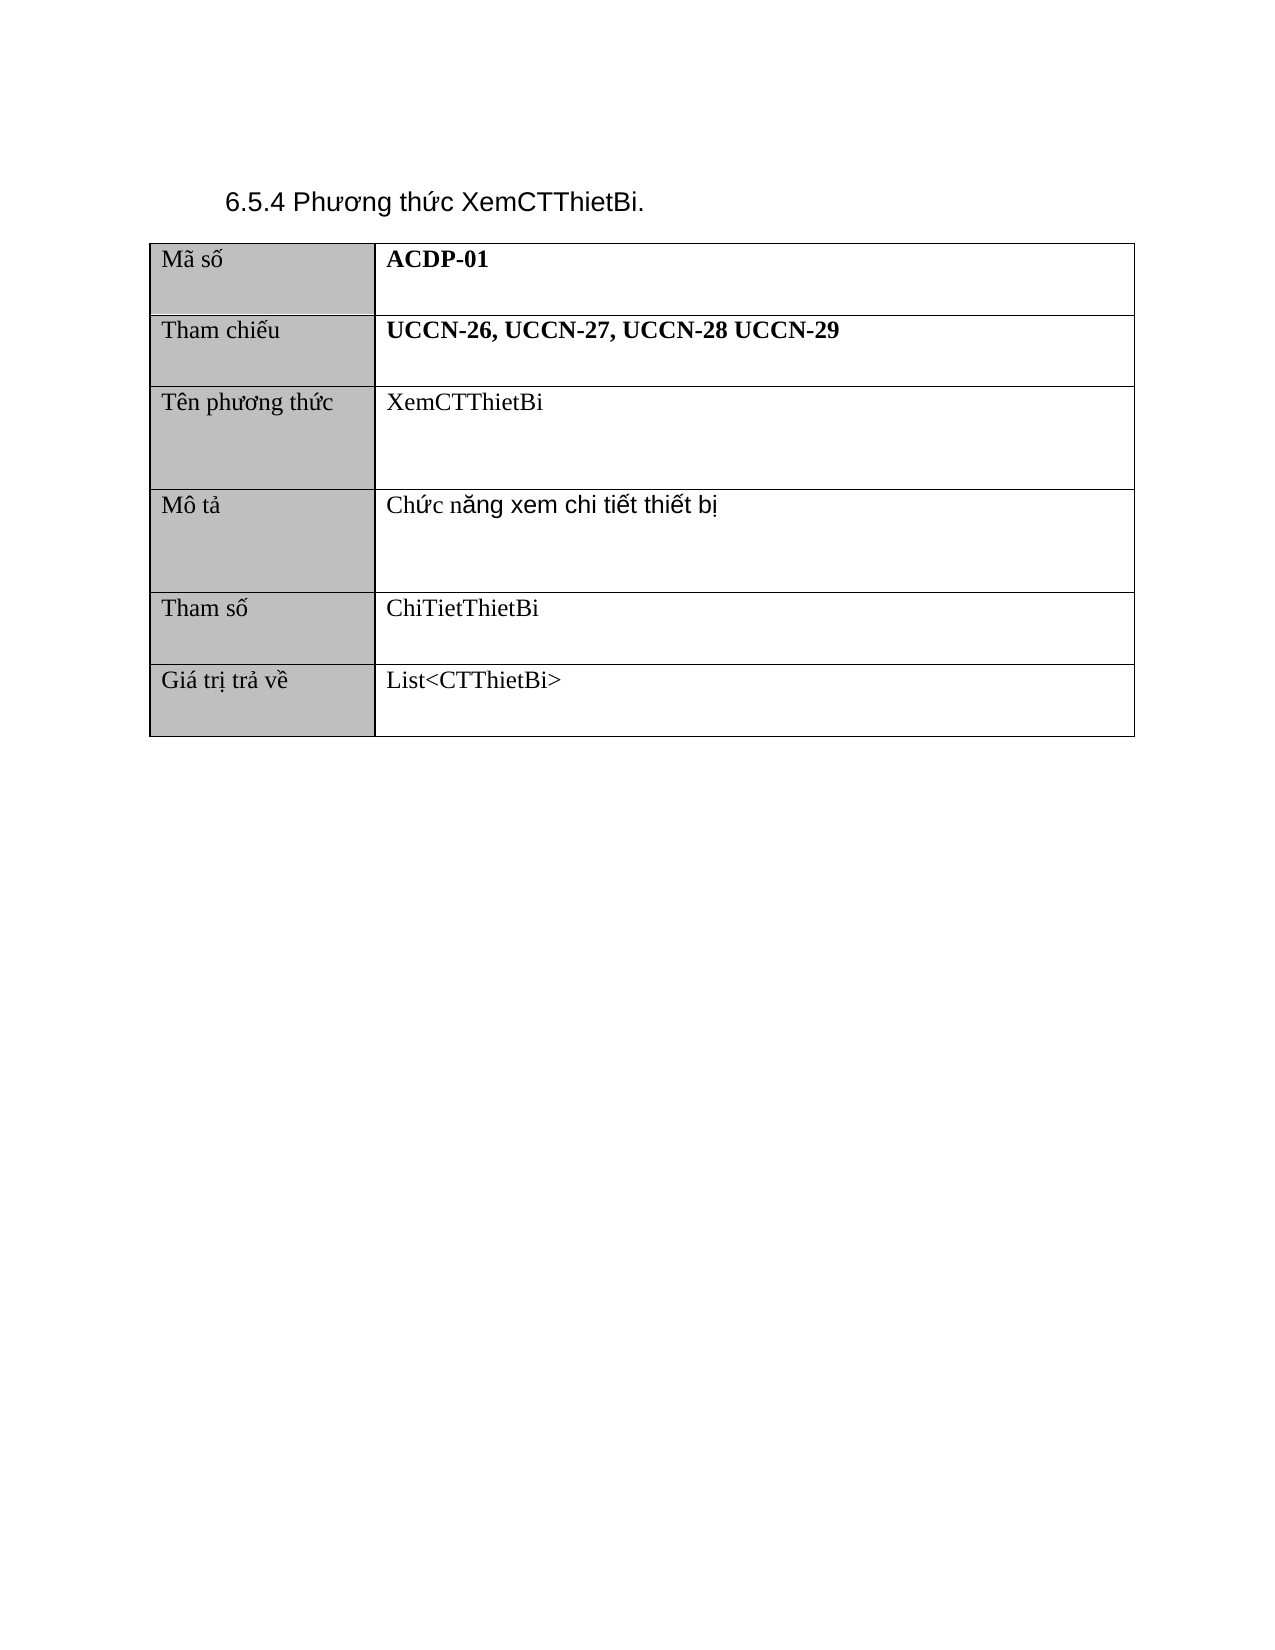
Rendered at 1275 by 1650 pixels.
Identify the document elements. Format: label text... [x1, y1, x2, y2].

table_header ACDP-01 [376, 244, 1134, 314]
table_cell Tham chiếu [151, 316, 374, 386]
list 6.5.4 Phương thức XemCTThietBi. [225, 186, 1125, 217]
table_cell XemCTThietBi [376, 387, 1134, 489]
table_header Mã số [151, 244, 374, 314]
table_cell Tham số [151, 593, 374, 664]
table_cell Chức năng xem chi tiết thiết bị [376, 490, 1134, 592]
table_cell ChiTietThietBi [376, 593, 1134, 664]
table_cell Giá trị trả về [151, 665, 374, 736]
table_cell Mô tả [151, 490, 374, 592]
table_cell List<CTThietBi> [376, 665, 1134, 736]
table_cell Tên phương thức [151, 387, 374, 489]
table_cell UCCN-26, UCCN-27, UCCN-28 UCCN-29 [376, 316, 1134, 386]
